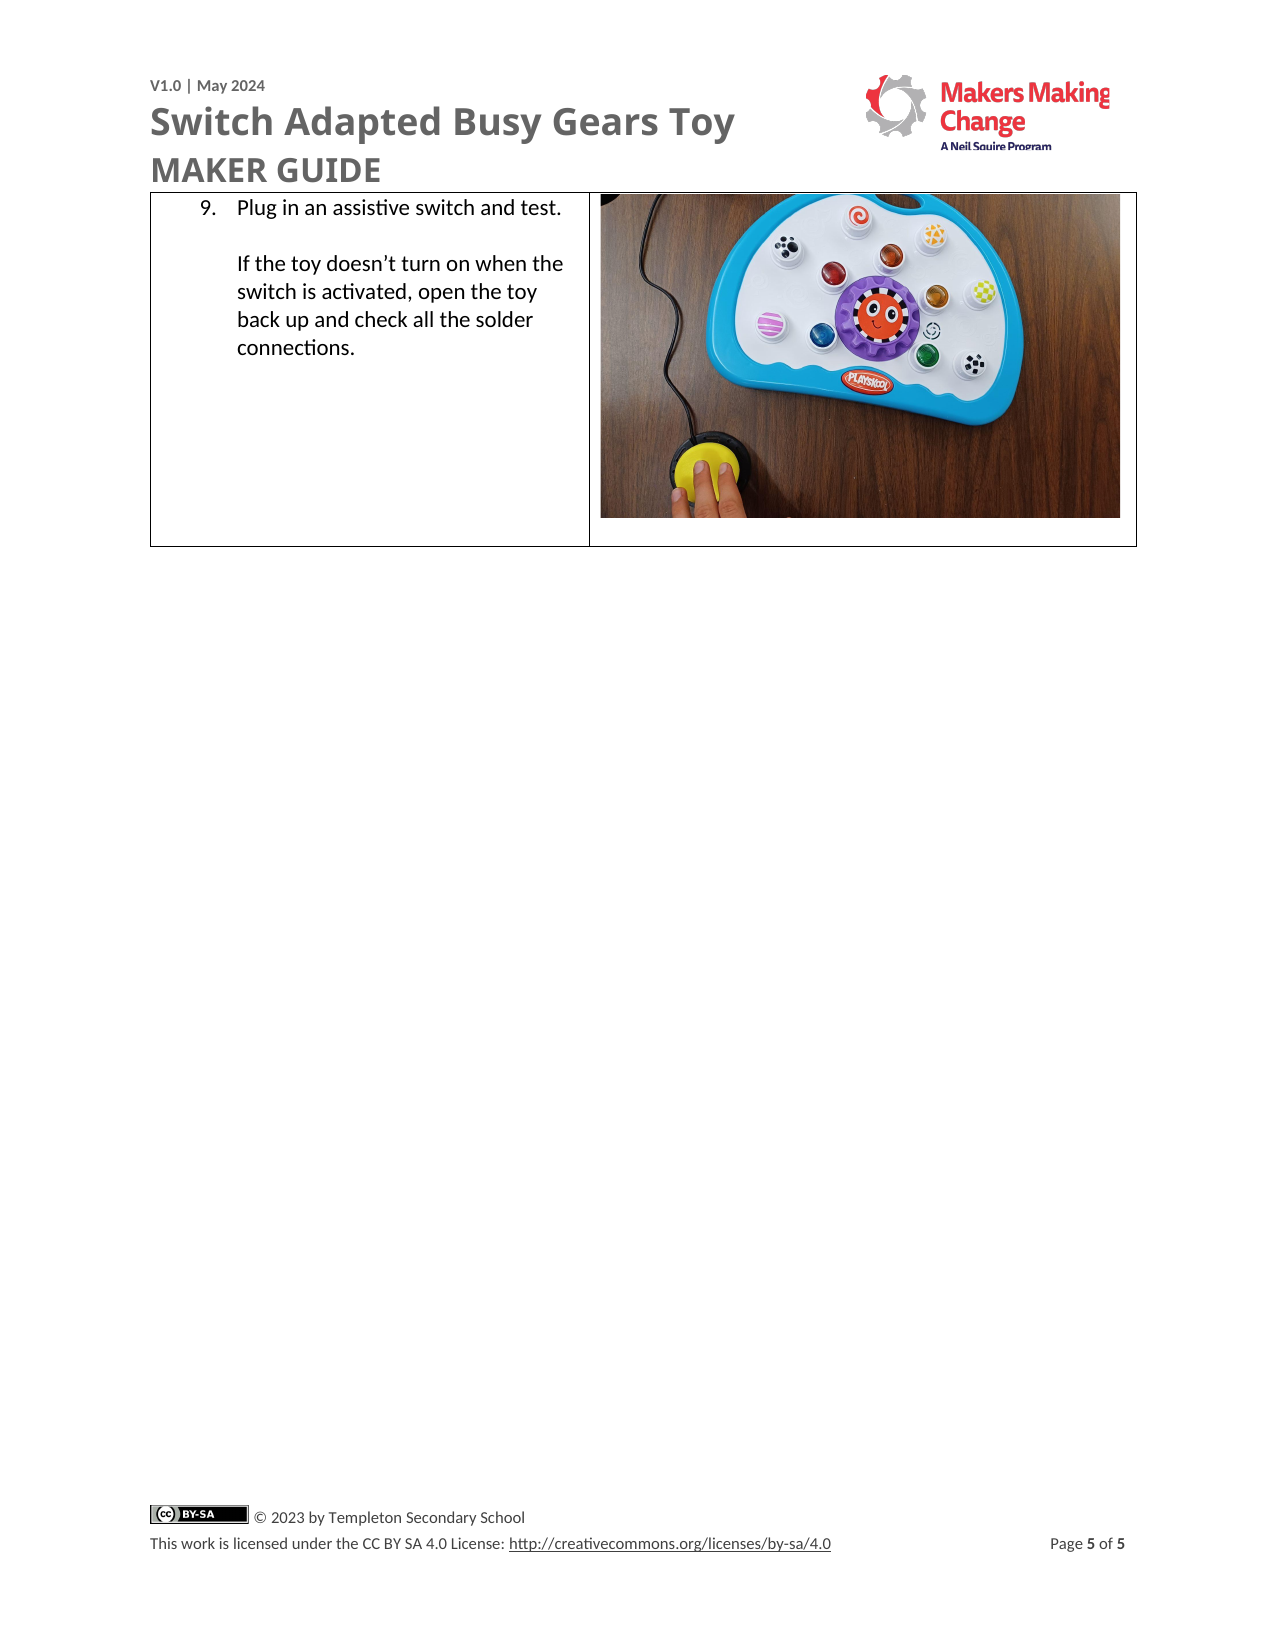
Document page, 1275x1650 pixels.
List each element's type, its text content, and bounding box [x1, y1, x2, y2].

picture [865, 75, 1110, 151]
picture [600, 194, 1121, 518]
picture [150, 1505, 249, 1524]
table_cell [590, 193, 1136, 546]
table_cell Plug in an assistive switch and test. If the toy doesn’t turn on when the switch is activated, open the toy back up and check all the solder connections. [151, 193, 589, 546]
